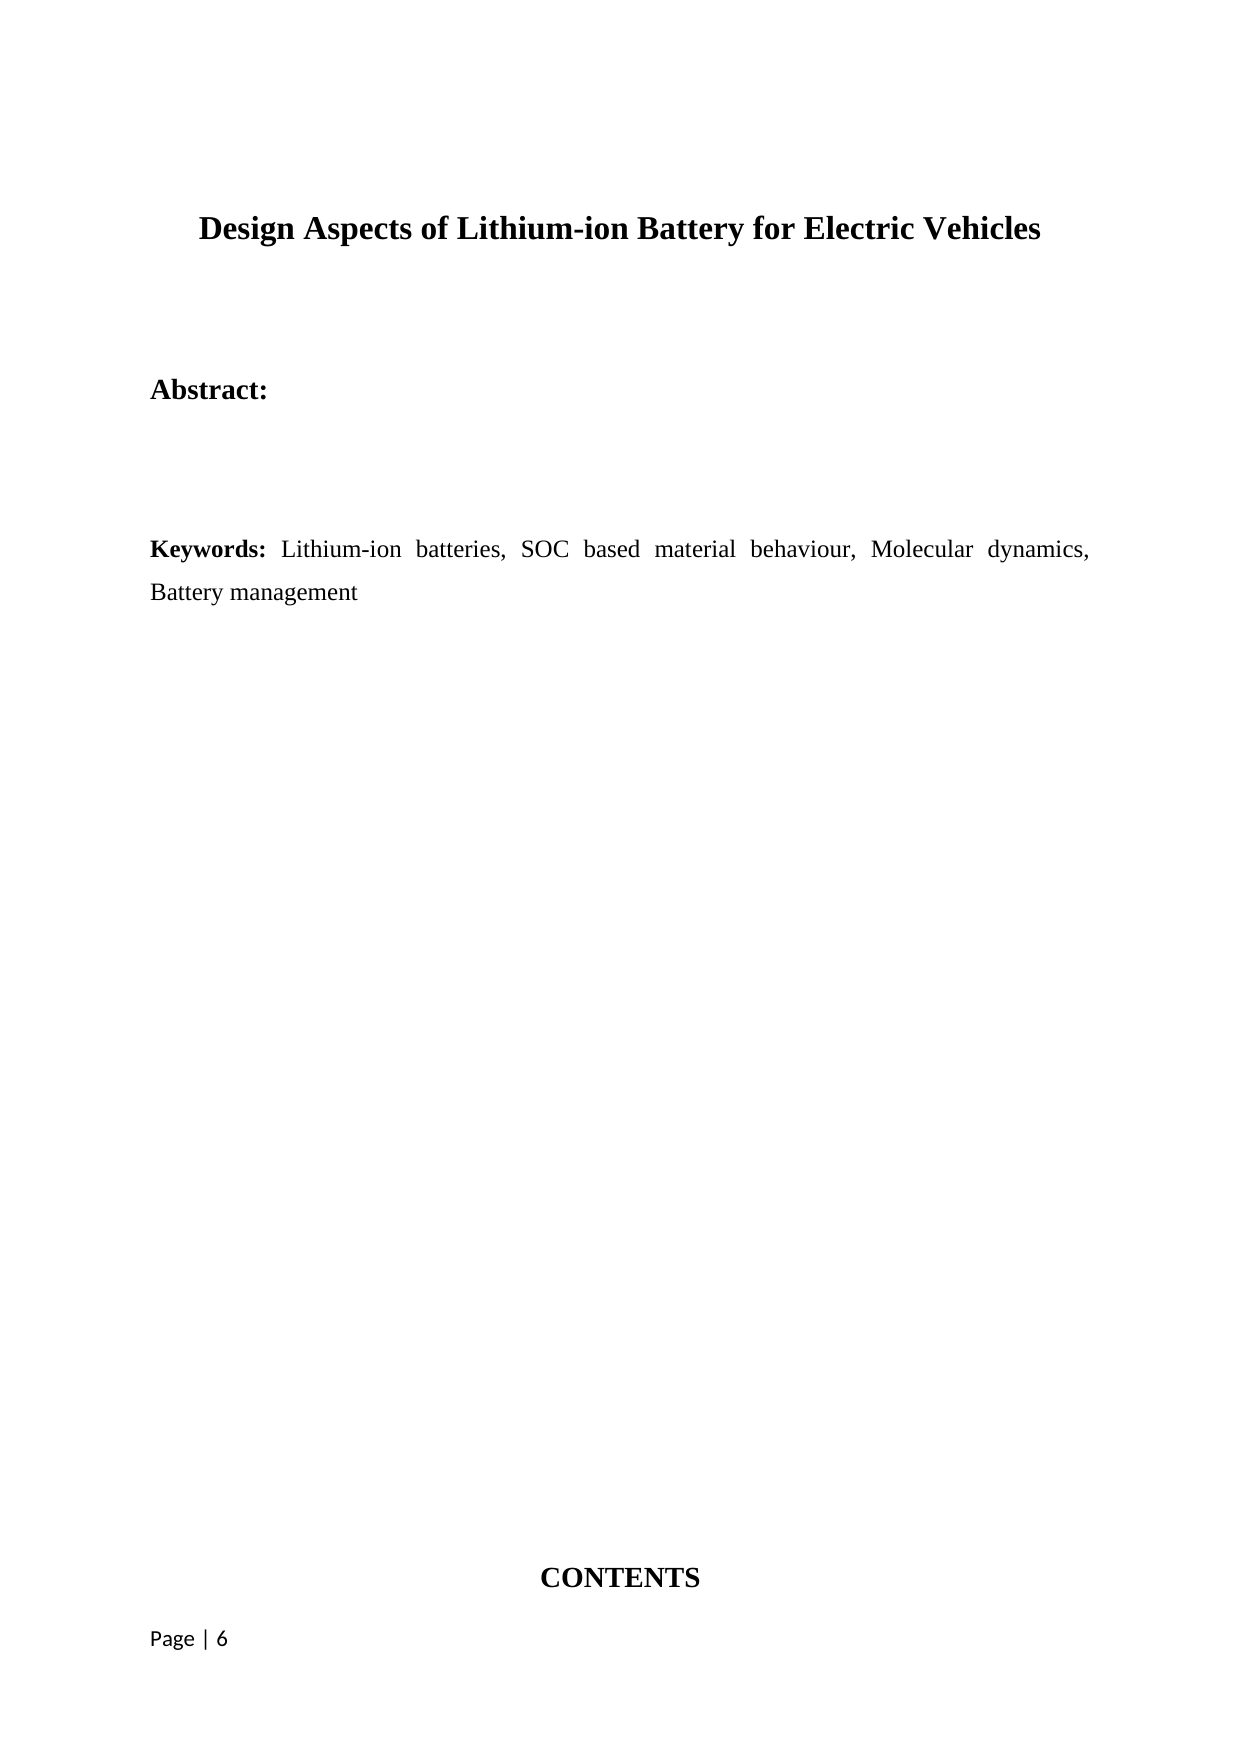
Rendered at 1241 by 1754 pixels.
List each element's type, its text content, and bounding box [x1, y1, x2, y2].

text Keywords: Lithium-ion batteries, SOC based material behaviour, Molecular dynamics, Battery management [150, 534, 1090, 606]
text Design Aspects of Lithium-ion Battery for Electric Vehicles [150, 208, 1090, 246]
text CONTENTS [150, 1560, 1090, 1594]
text Abstract: [150, 372, 1090, 405]
